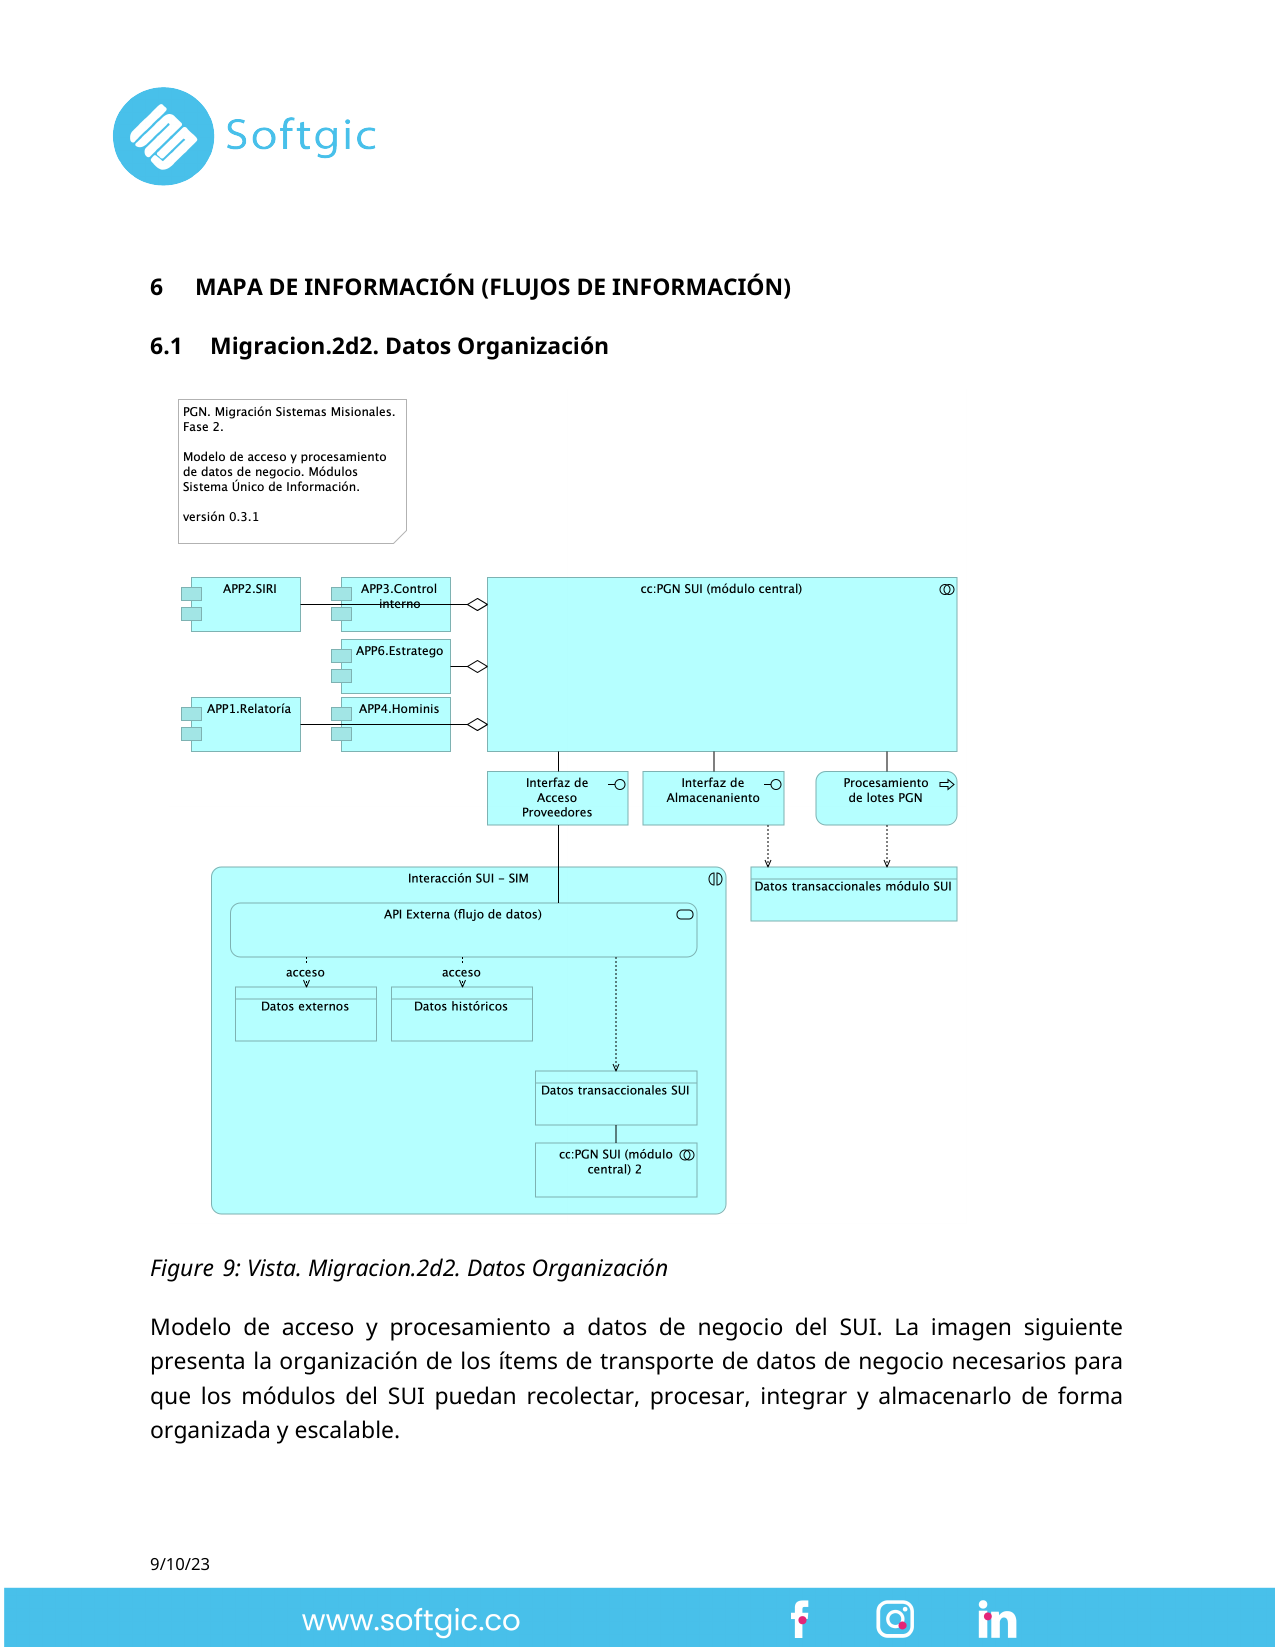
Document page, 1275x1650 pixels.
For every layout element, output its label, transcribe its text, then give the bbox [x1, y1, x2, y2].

subtitle Migracion.2d2. Datos Organización [150, 330, 1125, 361]
text Figure 9: Vista. Migracion.2d2. Datos Organización [150, 1252, 1125, 1283]
picture [4, 0, 1275, 1647]
subtitle Mapa de Información (flujos de información) [150, 271, 1125, 302]
text Modelo de acceso y procesamiento a datos de negocio del SUI. La imagen siguiente presenta la organización de los ítems de transporte de datos de negocio necesarios para que los módulos del SUI puedan recolectar, procesar, integrar y almacenarlo de forma organizada y escalable. [150, 1311, 1125, 1445]
